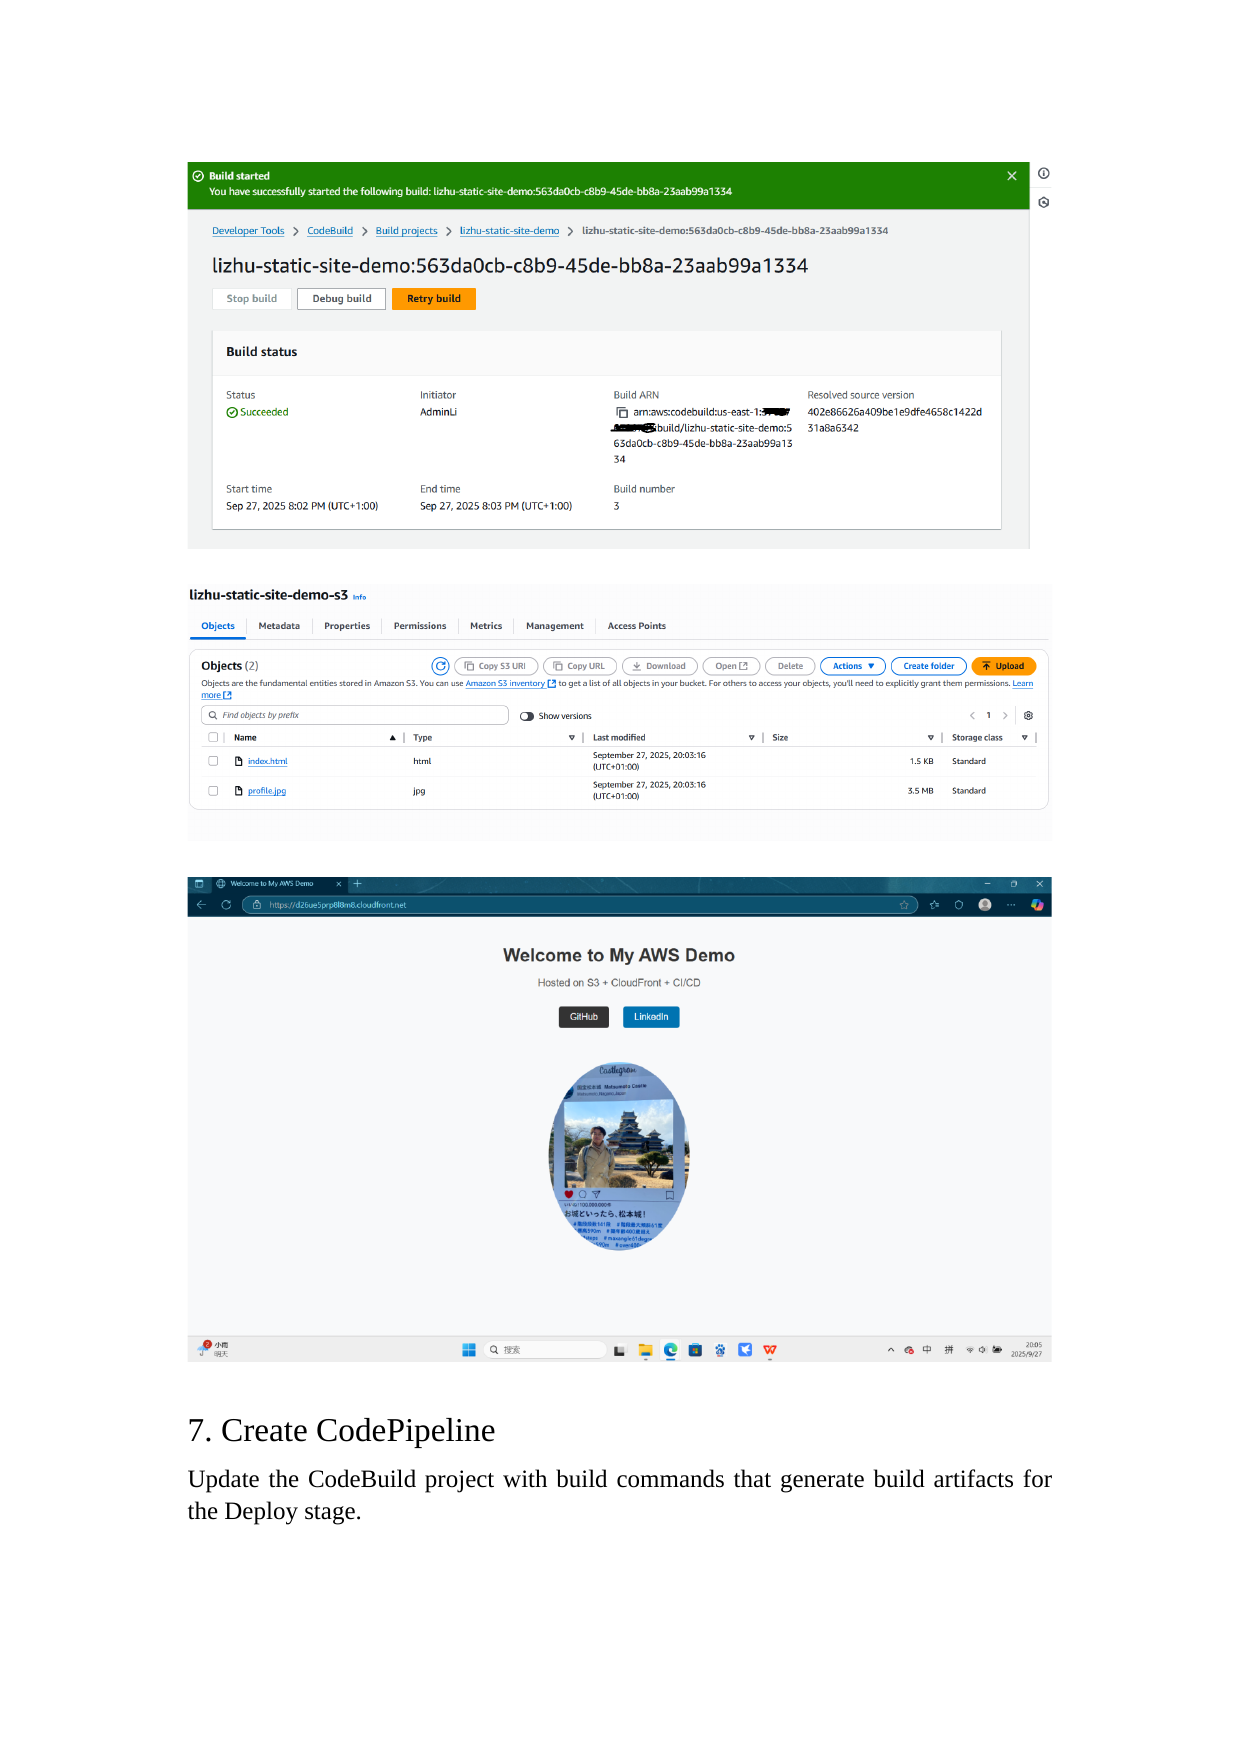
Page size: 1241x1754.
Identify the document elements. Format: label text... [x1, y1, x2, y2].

picture [187, 584, 1053, 841]
picture [187, 877, 1052, 1362]
text Update the CodeBuild project with build commands that generate build artifacts for the Deploy stage. [187, 1462, 1053, 1527]
text 7. Create CodePipeline [187, 1397, 1053, 1462]
picture [187, 162, 1052, 549]
